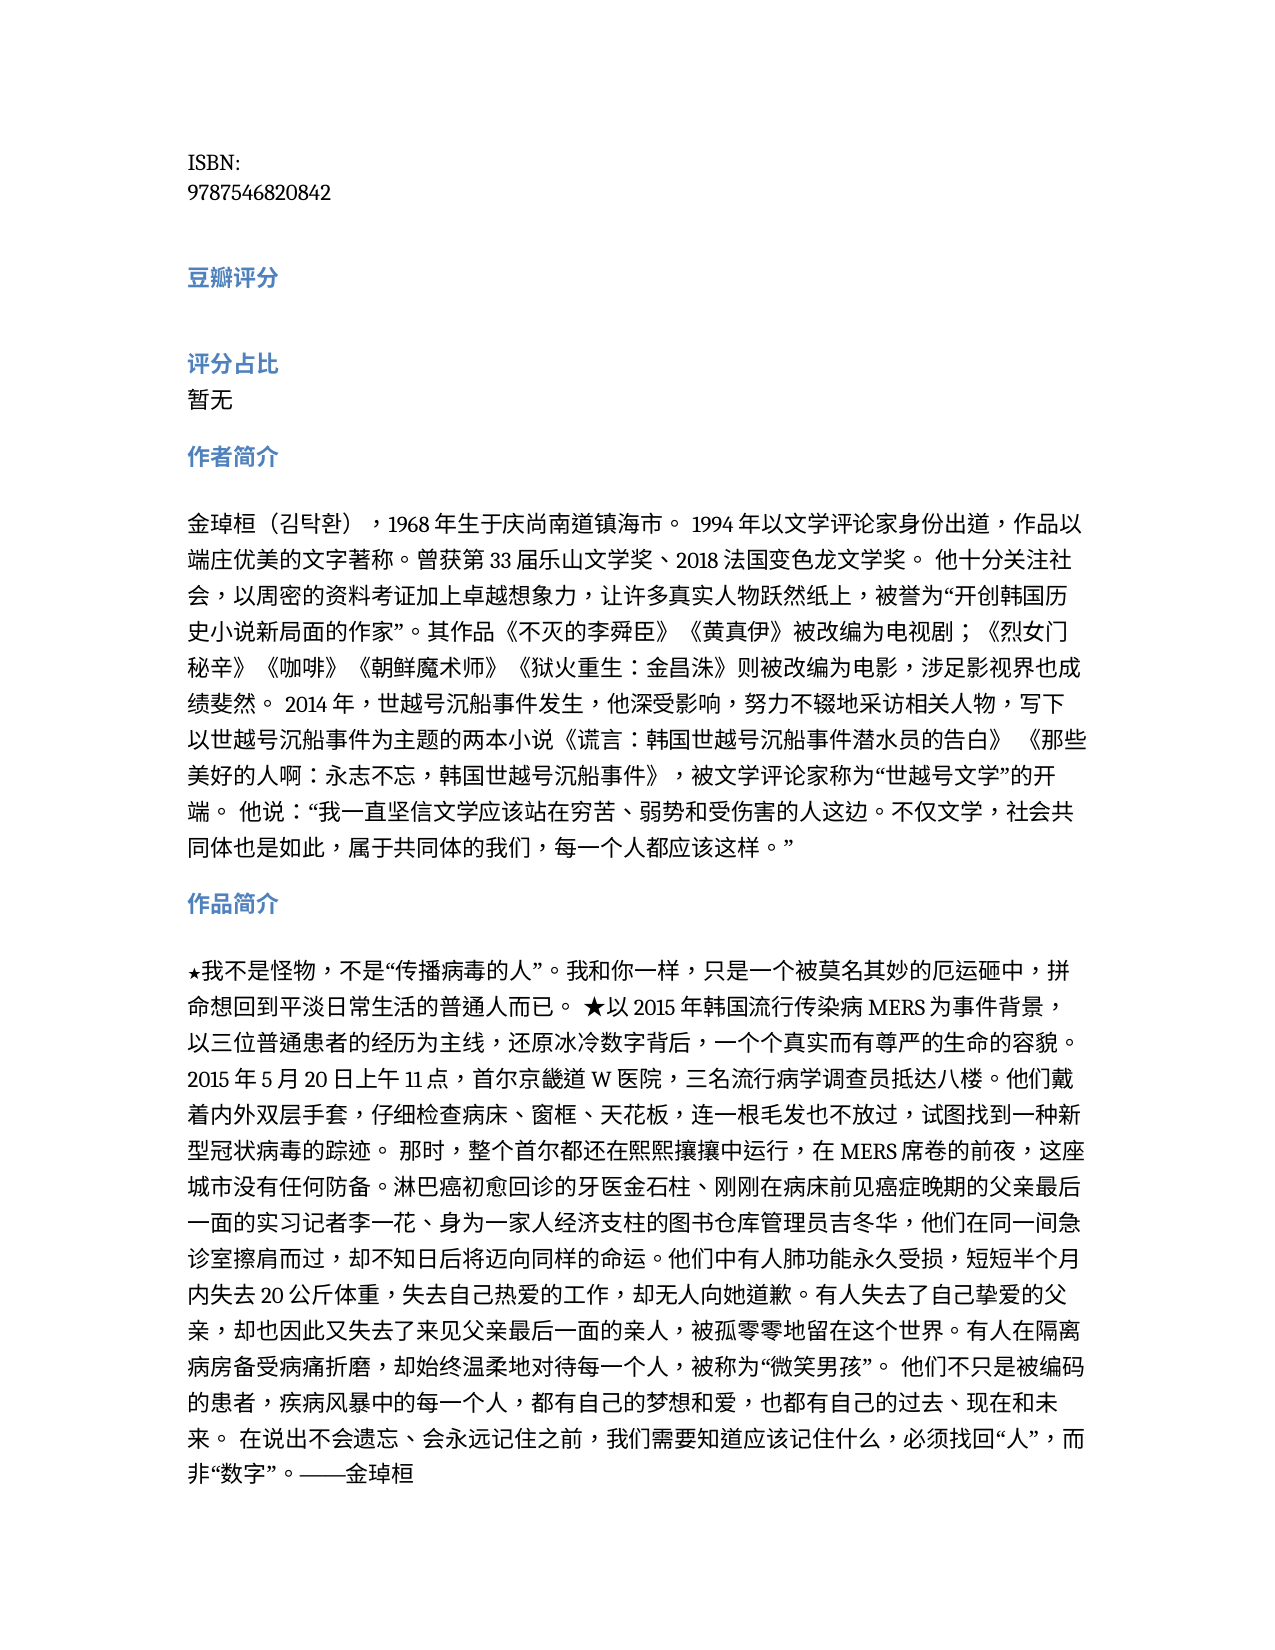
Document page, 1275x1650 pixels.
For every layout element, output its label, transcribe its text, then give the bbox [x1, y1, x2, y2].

text ★我不是怪物，不是“传播病毒的人”。我和你一样，只是一个被莫名其妙的厄运砸中，拼命想回到平淡日常生活的普通人而已。 ★以2015年韩国流行传染病MERS为事件背景，以三位普通患者的经历为主线，还原冰冷数字背后，一个个真实而有尊严的生命的容貌。 2015年5月20日上午11点，首尔京畿道W医院，三名流行病学调查员抵达八楼。他们戴着内外双层手套，仔细检查病床、窗框、天花板，连一根毛发也不放过，试图找到一种新型冠状病毒的踪迹。 那时，整个首尔都还在熙熙攘攘中运行，在MERS席卷的前夜，这座城市没有任何防备。淋巴癌初愈回诊的牙医金石柱、刚刚在病床前见癌症晚期的父亲最后一面的实习记者李一花、身为一家人经济支柱的图书仓库管理员吉冬华，他们在同一间急诊室擦肩而过，却不知日后将迈向同样的命运。他们中有人肺功能永久受损，短短半个月内失去20公斤体重，失去自己热爱的工作，却无人向她道歉。有人失去了自己挚爱的父亲，却也因此又失去了来见父亲最后一面的亲人，被孤零零地留在这个世界。有人在隔离病房备受病痛折磨，却始终温柔地对待每一个人，被称为“微笑男孩”。 他们不只是被编码的患者，疾病风暴中的每一个人，都有自己的梦想和爱，也都有自己的过去、现在和未来。 在说出不会遗忘、会永远记住之前，我们需要知道应该记住什么，必须找回“人”，而非“数字”。——金琸桓 [187, 924, 1087, 1490]
text 暂无 [187, 384, 1087, 416]
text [187, 150, 1087, 237]
subtitle 豆瓣评分 [187, 261, 1087, 293]
subtitle 作者简介 [187, 441, 1087, 472]
subtitle 评分占比 [187, 348, 1087, 380]
text 金琸桓（김탁환），1968年生于庆尚南道镇海市。 1994年以文学评论家身份出道，作品以端庄优美的文字著称。曾获第33届乐山文学奖、2018法国变色龙文学奖。 他十分关注社会，以周密的资料考证加上卓越想象力，让许多真实人物跃然纸上，被誉为“开创韩国历史小说新局面的作家”。其作品《不灭的李舜臣》《黄真伊》被改编为电视剧；《烈女门秘辛》《咖啡》《朝鲜魔术师》《狱火重生：金昌洙》则被改编为电影，涉足影视界也成绩斐然。 2014年，世越号沉船事件发生，他深受影响，努力不辍地采访相关人物，写下以世越号沉船事件为主题的两本小说《谎言：韩国世越号沉船事件潜水员的告白》 《那些美好的人啊：永志不忘，韩国世越号沉船事件》，被文学评论家称为“世越号文学”的开端。 他说：“我一直坚信文学应该站在穷苦、弱势和受伤害的人这边。不仅文学，社会共同体也是如此，属于共同体的我们，每一个人都应该这样。” [187, 477, 1087, 863]
subtitle 作品简介 [187, 888, 1087, 919]
